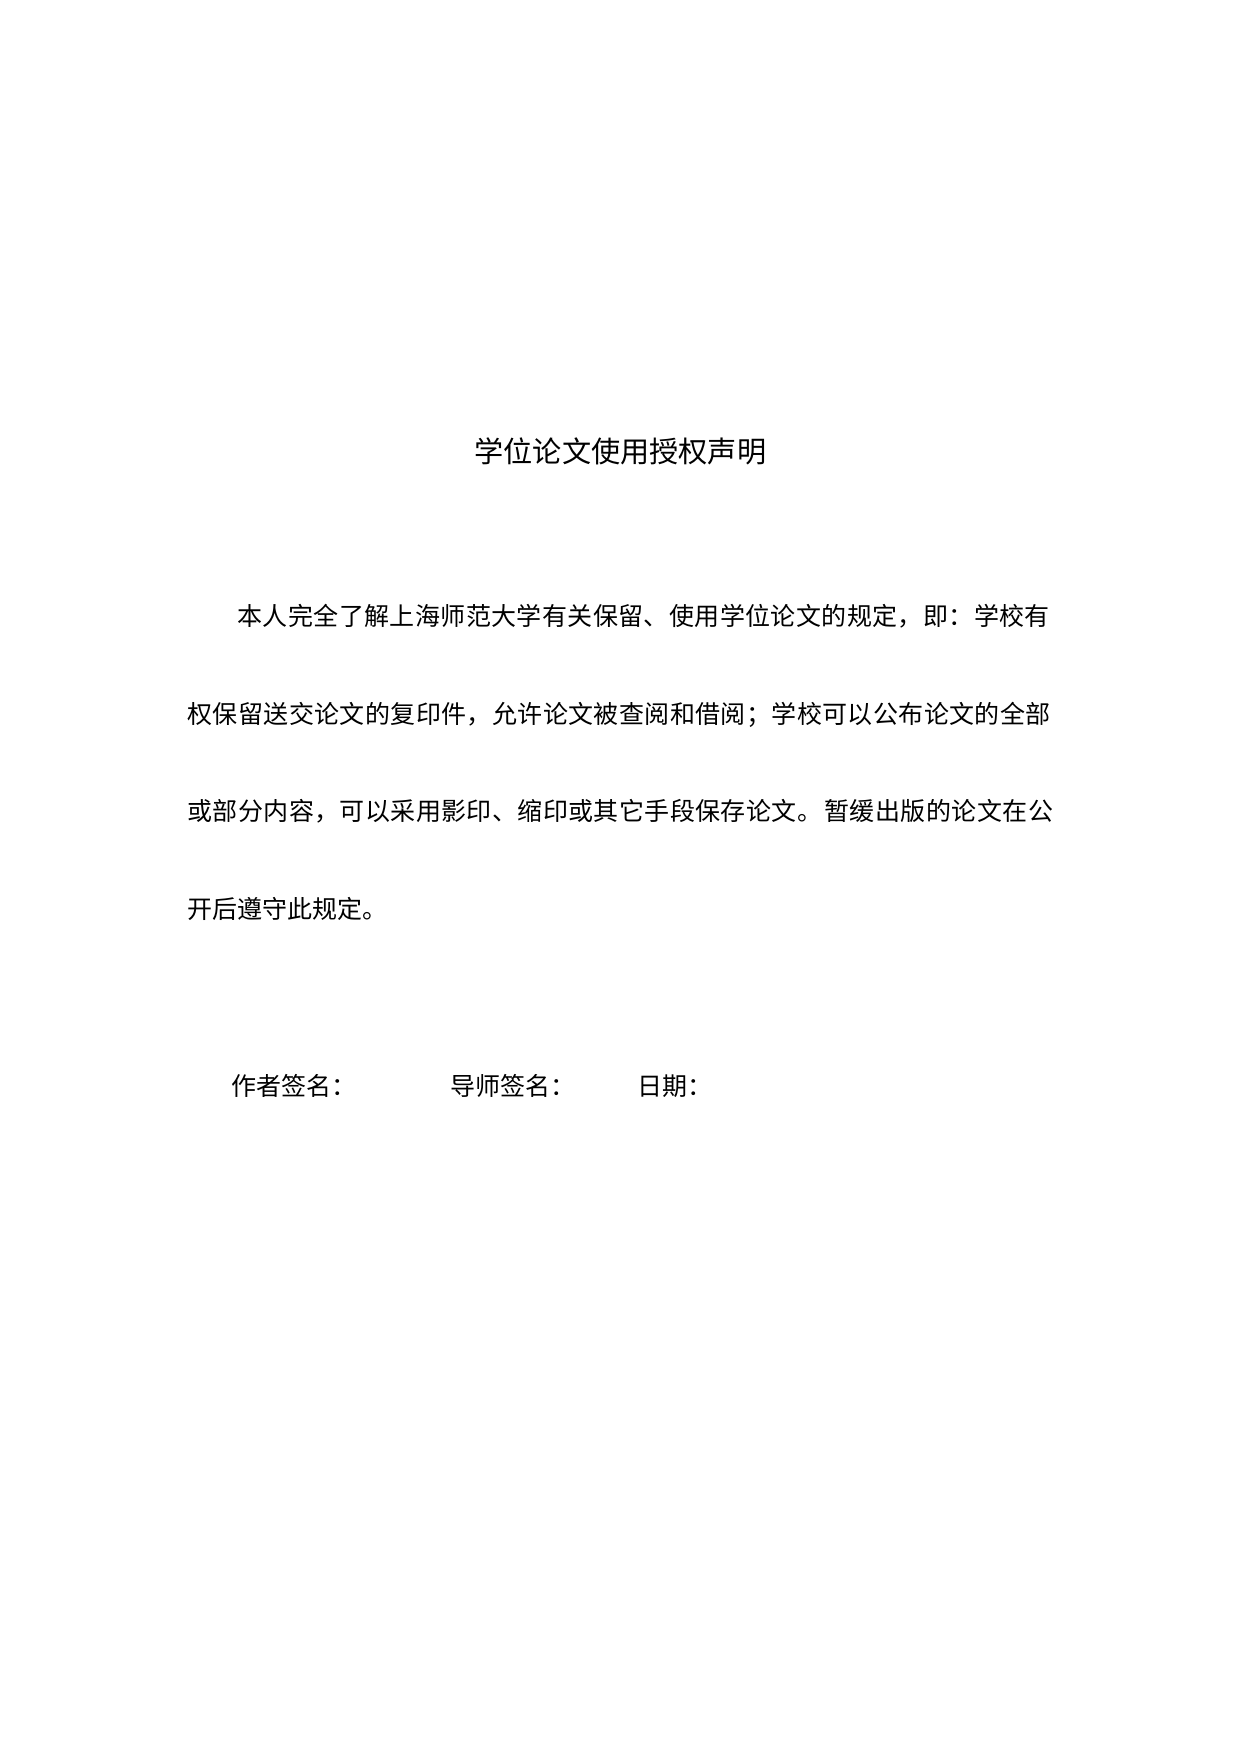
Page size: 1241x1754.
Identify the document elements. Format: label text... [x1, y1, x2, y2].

text 本人完全了解上海师范大学有关保留、使用学位论文的规定，即：学校有权保留送交论文的复印件，允许论文被查阅和借阅；学校可以公布论文的全部或部分内容，可以采用影印、缩印或其它手段保存论文。暂缓出版的论文在公开后遵守此规定。 [187, 582, 1053, 940]
text 学位论文使用授权声明 [187, 417, 1053, 482]
text 作者签名： 导师签名： 日期： [187, 1052, 1053, 1117]
